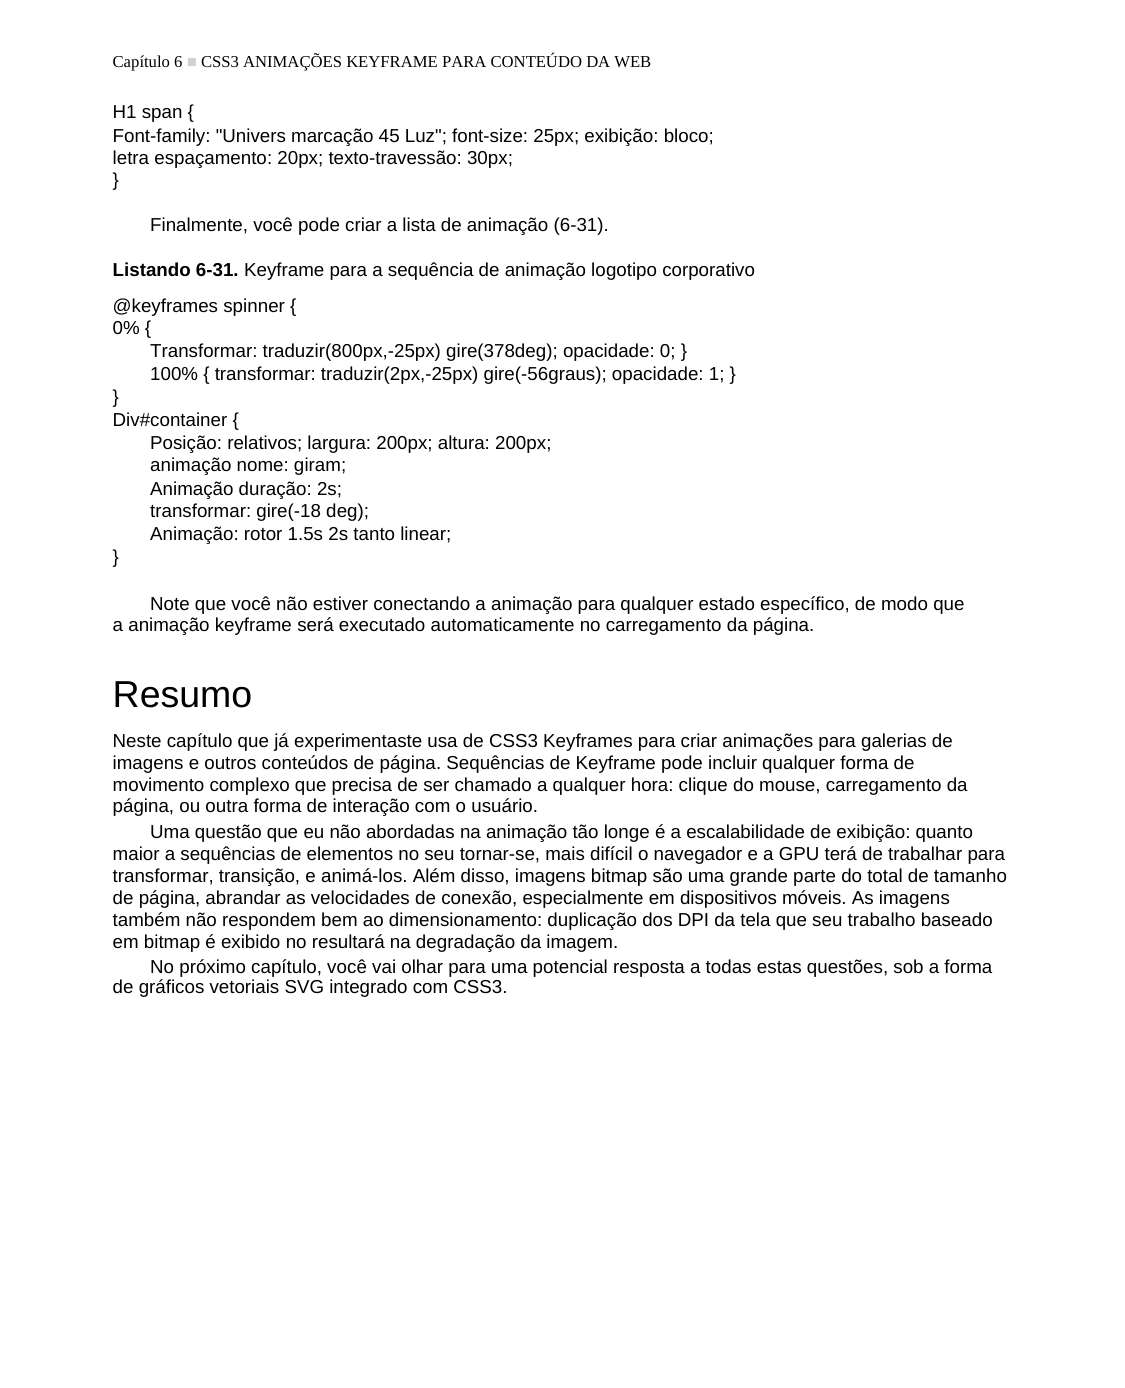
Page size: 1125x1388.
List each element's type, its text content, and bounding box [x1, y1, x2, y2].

text Uma questão que eu não abordadas na animação tão longe é a escalabilidade de exibição: quanto maior a sequências de elementos no seu tornar-se, mais difícil o navegador e a GPU terá de trabalhar para transformar, transição, e animá-los. Além disso, imagens bitmap são uma grande parte do total de tamanho de página, abrandar as velocidades de conexão, especialmente em dispositivos móveis. As imagens também não respondem bem ao dimensionamento: duplicação dos DPI da tela que seu trabalho baseado em bitmap é exibido no resultará na degradação da imagem. [112, 821, 1012, 952]
text Posição: relativos; largura: 200px; altura: 200px; animação nome: giram; [150, 433, 600, 475]
text Animação duração: 2s; transformar: gire(-18 deg); [150, 479, 394, 521]
text Note que você não estiver conectando a animação para qualquer estado específico, de modo que a animação keyframe será executado automaticamente no carregamento da página. [112, 594, 967, 635]
text H1 span { [112, 101, 1012, 122]
text Capítulo 6 ■ CSS3 ANIMAÇÕES KEYFRAME PARA CONTEÚDO DA WEB [112, 52, 1012, 71]
text Animação: rotor 1.5s 2s tanto linear; [150, 522, 1012, 544]
text Finalmente, você pode criar a lista de animação (6-31). [150, 215, 1012, 236]
text Resumo [112, 674, 1012, 716]
text 100% { transformar: traduzir(2px,-25px) gire(-56graus); opacidade: 1; } [150, 362, 1012, 384]
text Font-family: "Univers marcação 45 Luz"; font-size: 25px; exibição: bloco; letra espaçamento: 20px; texto-travessão: 30px; [112, 126, 750, 168]
text @keyframes spinner { 0% { [112, 296, 300, 338]
text } [112, 545, 1012, 567]
text } [112, 385, 1012, 407]
text Div#container { [112, 408, 1012, 430]
text Neste capítulo que já experimentaste usa de CSS3 Keyframes para criar animações para galerias de imagens e outros conteúdos de página. Sequências de Keyframe pode incluir qualquer forma de movimento complexo que precisa de ser chamado a qualquer hora: clique do mouse, carregamento da página, ou outra forma de interação com o usuário. [112, 731, 989, 816]
text No próximo capítulo, você vai olhar para uma potencial resposta a todas estas questões, sob a forma de gráficos vetoriais SVG integrado com CSS3. [112, 957, 1002, 998]
text } [112, 169, 1012, 191]
text Listando 6-31. Keyframe para a sequência de animação logotipo corporativo [112, 259, 1012, 281]
text Transformar: traduzir(800px,-25px) gire(378deg); opacidade: 0; } [150, 339, 1012, 361]
